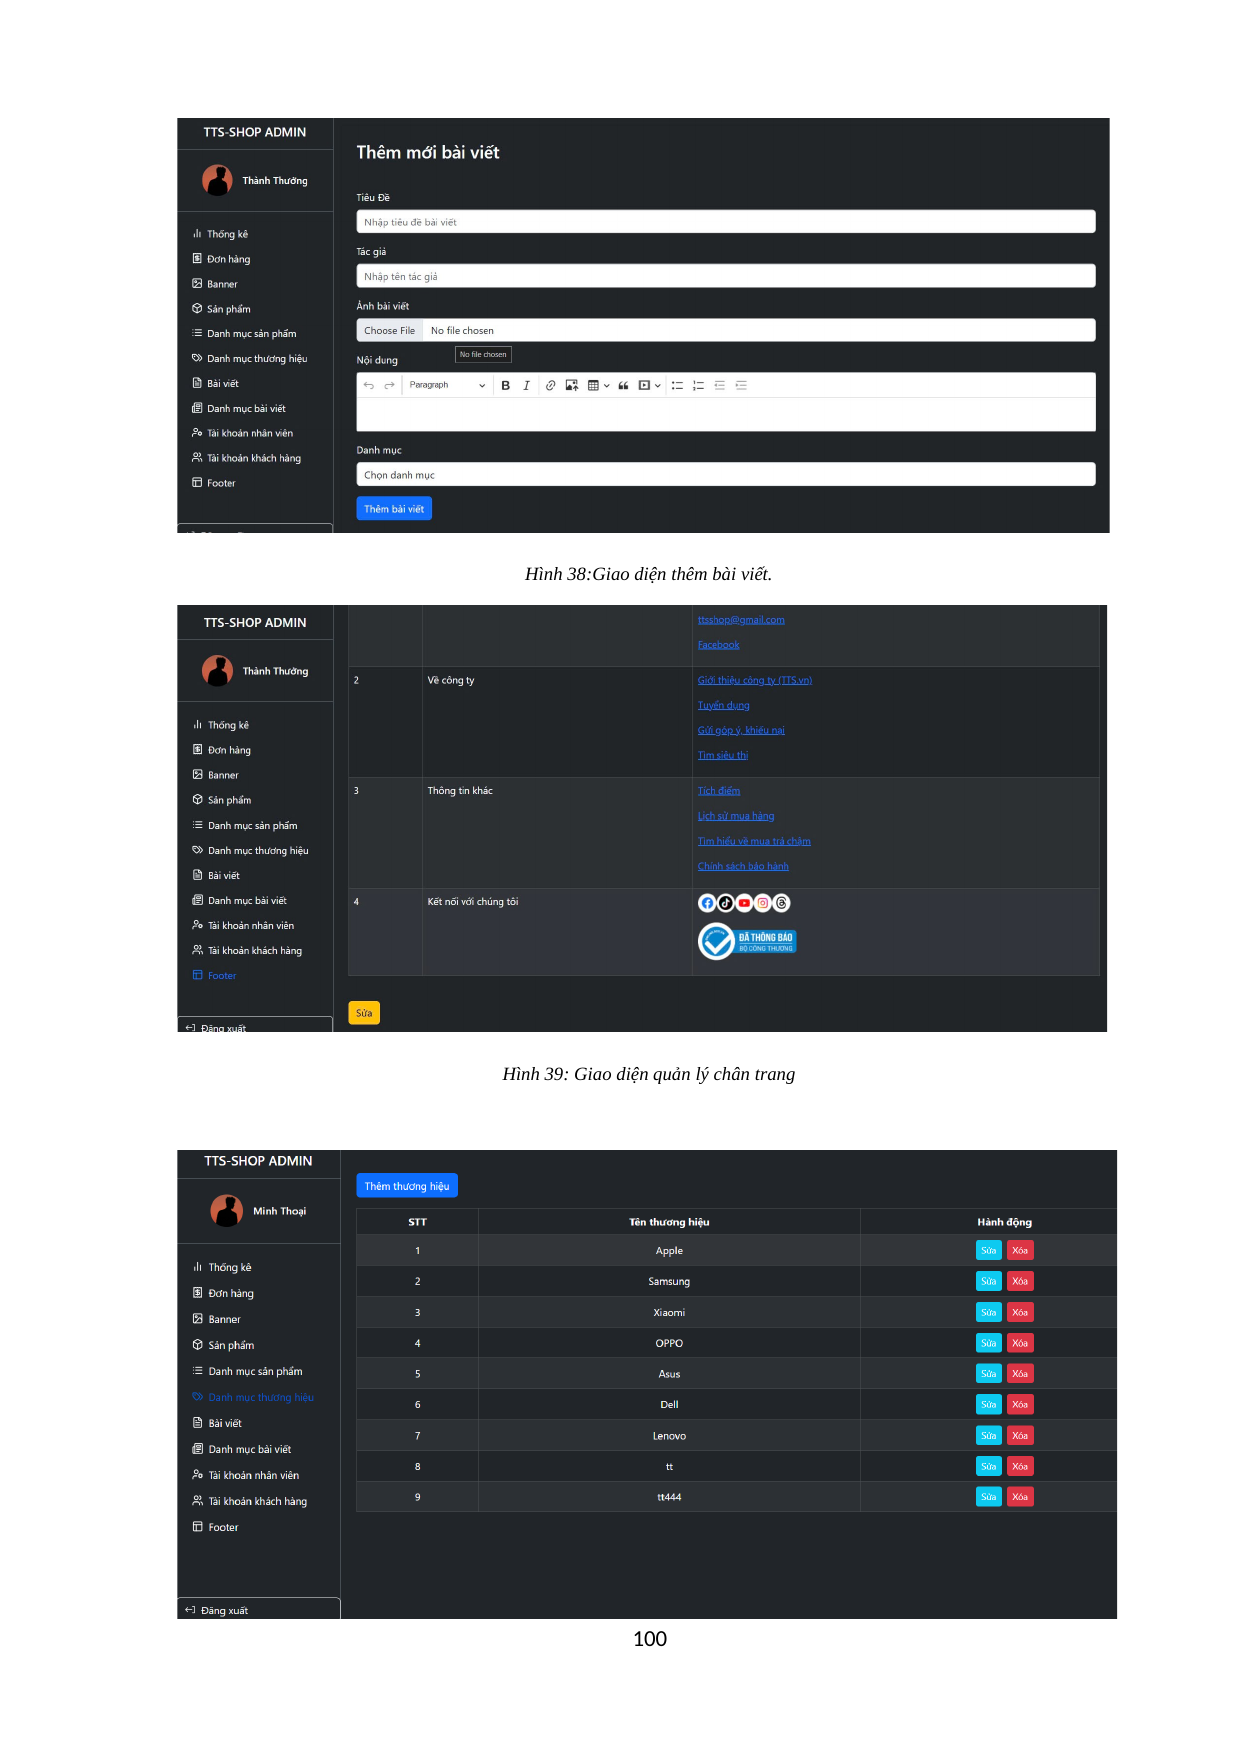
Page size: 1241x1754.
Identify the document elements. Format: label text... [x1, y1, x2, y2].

picture [177, 605, 1108, 1032]
picture [177, 1150, 1118, 1619]
picture [177, 118, 1110, 533]
